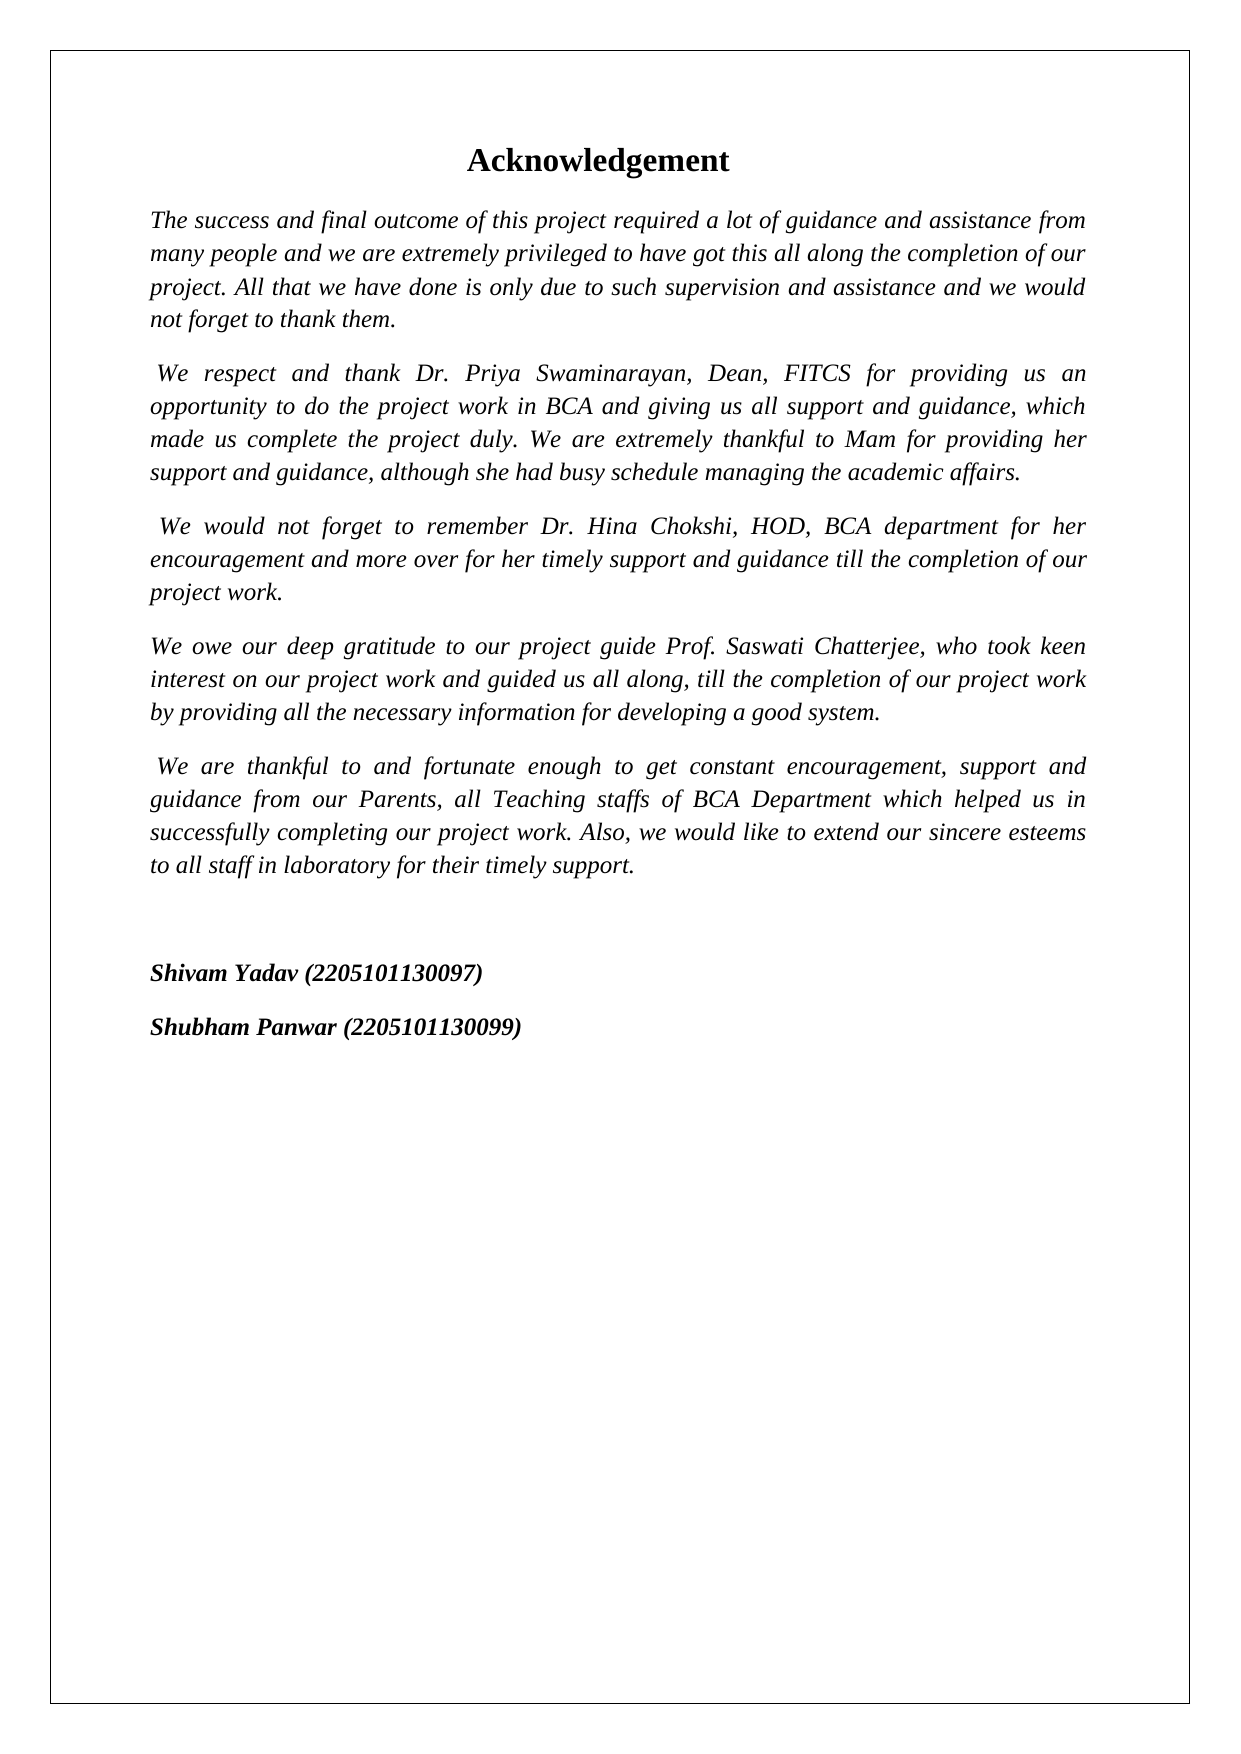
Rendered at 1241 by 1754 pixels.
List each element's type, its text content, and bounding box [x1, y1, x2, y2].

text We owe our deep gratitude to our project guide Prof. Saswati Chatterjee, who took keen interest on our project work and guided us all along, till the completion of our project work by providing all the necessary information for developing a good system. [150, 631, 1090, 726]
text Shubham Panwar (2205101130099) [150, 1012, 1090, 1041]
text The success and final outcome of this project required a lot of guidance and assistance from many people and we are extremely privileged to have got this all along the completion of our project. All that we have done is only due to such supervision and assistance and we would not forget to thank them. [150, 206, 1090, 333]
text We respect and thank Dr. Priya Swaminarayan, Dean, FITCS for providing us an opportunity to do the project work in BCA and giving us all support and guidance, which made us complete the project duly. We are extremely thankful to Mam for providing her support and guidance, although she had busy schedule managing the academic affairs. [150, 358, 1090, 486]
text Acknowledgement [450, 141, 1090, 179]
text We would not forget to remember Dr. Hina Chokshi, HOD, BCA department for her encouragement and more over for her timely support and guidance till the completion of our project work. [150, 511, 1090, 606]
text We are thankful to and fortunate enough to get constant encouragement, support and guidance from our Parents, all Teaching staffs of BCA Department which helped us in successfully completing our project work. Also, we would like to extend our sincere esteems to all staff in laboratory for their timely support. [150, 751, 1090, 879]
text Shivam Yadav (2205101130097) [150, 958, 1090, 987]
